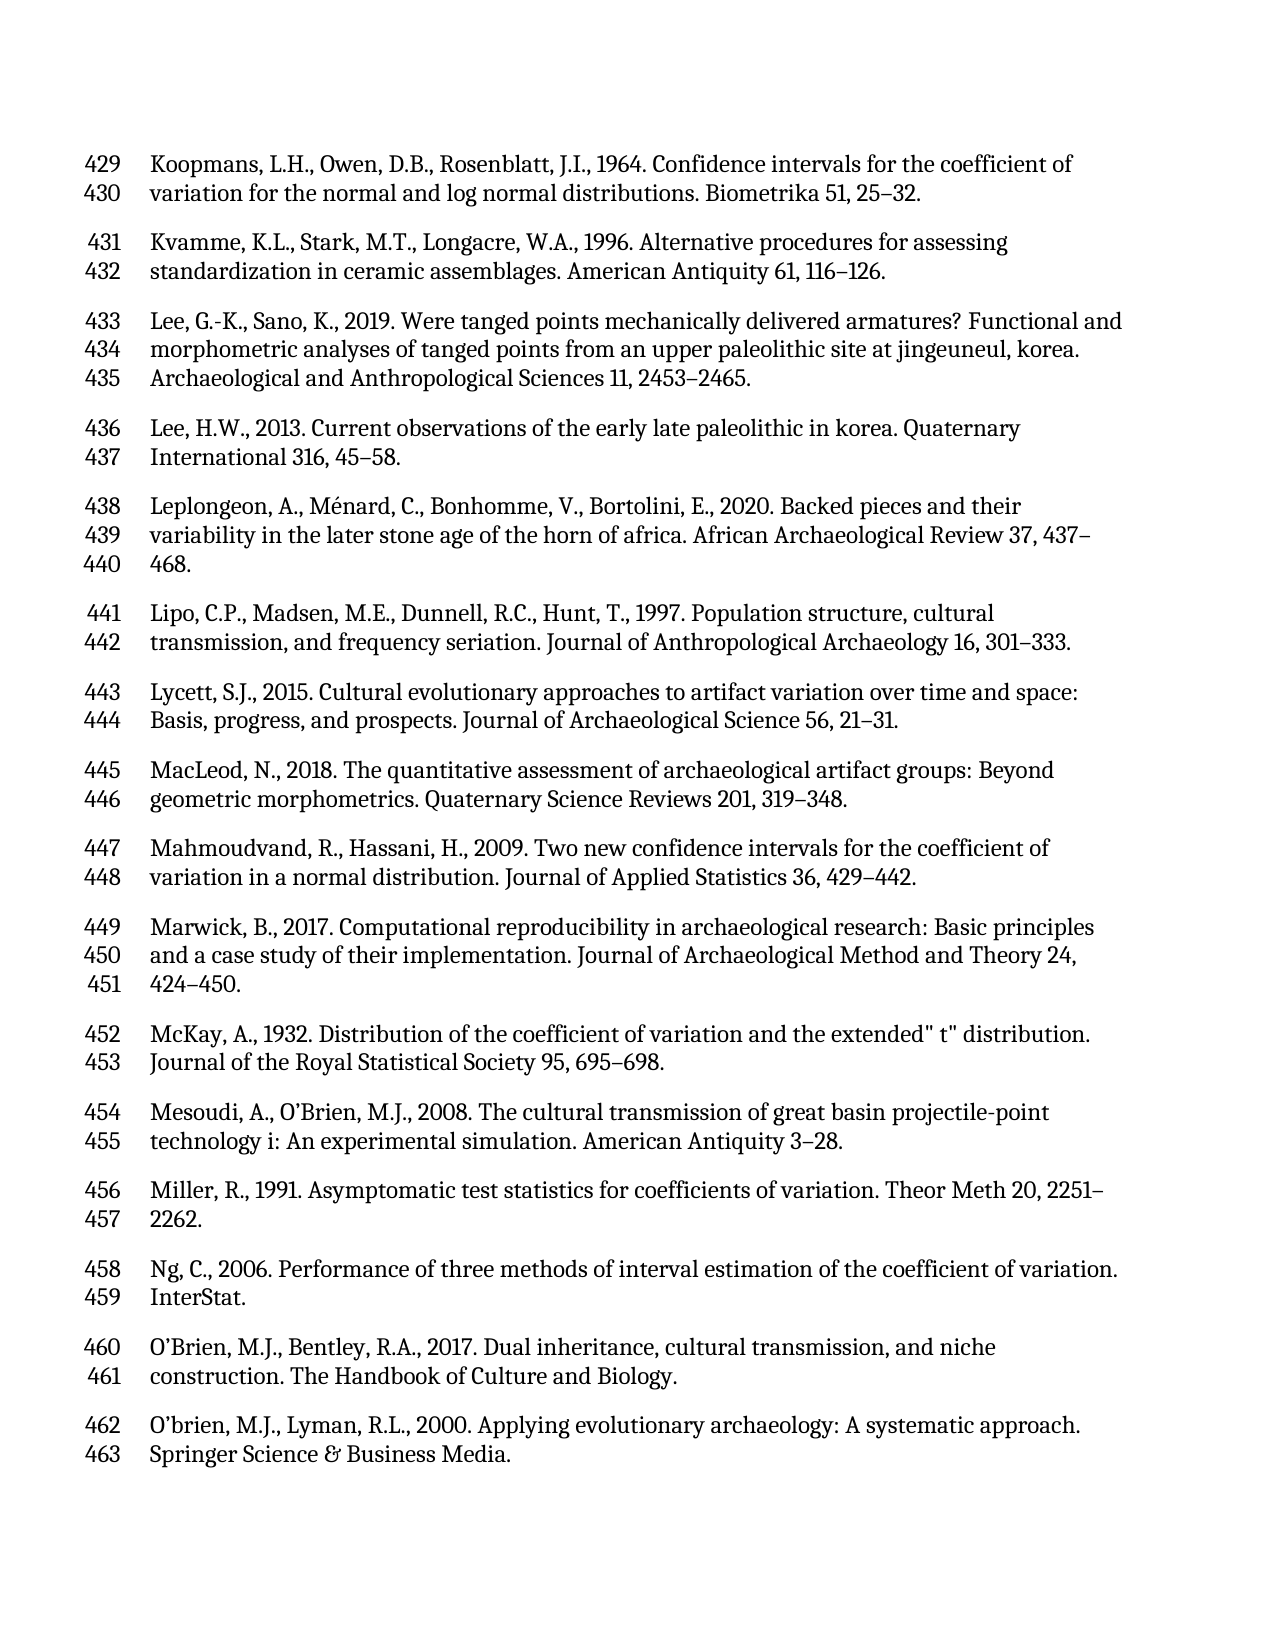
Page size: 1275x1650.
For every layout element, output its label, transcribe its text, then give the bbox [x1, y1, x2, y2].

text Lee, G.-K., Sano, K., 2019. Were tanged points mechanically delivered armatures? Functional and morphometric analyses of tanged points from an upper paleolithic site at jingeuneul, korea. Archaeological and Anthropological Sciences 11, 2453–2465. [150, 307, 1125, 393]
text Leplongeon, A., Ménard, C., Bonhomme, V., Bortolini, E., 2020. Backed pieces and their variability in the later stone age of the horn of africa. African Archaeological Review 37, 437–468. [150, 492, 1125, 578]
text Mesoudi, A., O’Brien, M.J., 2008. The cultural transmission of great basin projectile-point technology i: An experimental simulation. American Antiquity 3–28. [150, 1098, 1125, 1155]
text Marwick, B., 2017. Computational reproducibility in archaeological research: Basic principles and a case study of their implementation. Journal of Archaeological Method and Theory 24, 424–450. [150, 912, 1125, 999]
text Lycett, S.J., 2015. Cultural evolutionary approaches to artifact variation over time and space: Basis, progress, and prospects. Journal of Archaeological Science 56, 21–31. [150, 677, 1125, 735]
text MacLeod, N., 2018. The quantitative assessment of archaeological artifact groups: Beyond geometric morphometrics. Quaternary Science Reviews 201, 319–348. [150, 756, 1125, 813]
text Koopmans, L.H., Owen, D.B., Rosenblatt, J.I., 1964. Confidence intervals for the coefficient of variation for the normal and log normal distributions. Biometrika 51, 25–32. [150, 150, 1125, 207]
text Miller, R., 1991. Asymptomatic test statistics for coefficients of variation. Theor Meth 20, 2251–2262. [150, 1176, 1125, 1234]
text Lipo, C.P., Madsen, M.E., Dunnell, R.C., Hunt, T., 1997. Population structure, cultural transmission, and frequency seriation. Journal of Anthropological Archaeology 16, 301–333. [150, 599, 1125, 657]
text O’brien, M.J., Lyman, R.L., 2000. Applying evolutionary archaeology: A systematic approach. Springer Science & Business Media. [150, 1411, 1125, 1469]
text McKay, A., 1932. Distribution of the coefficient of variation and the extended" t" distribution. Journal of the Royal Statistical Society 95, 695–698. [150, 1019, 1125, 1077]
text Kvamme, K.L., Stark, M.T., Longacre, W.A., 1996. Alternative procedures for assessing standardization in ceramic assemblages. American Antiquity 61, 116–126. [150, 228, 1125, 286]
text Mahmoudvand, R., Hassani, H., 2009. Two new confidence intervals for the coefficient of variation in a normal distribution. Journal of Applied Statistics 36, 429–442. [150, 834, 1125, 892]
text Lee, H.W., 2013. Current observations of the early late paleolithic in korea. Quaternary International 316, 45–58. [150, 414, 1125, 471]
text Ng, C., 2006. Performance of three methods of interval estimation of the coefficient of variation. InterStat. [150, 1254, 1125, 1312]
text O’Brien, M.J., Bentley, R.A., 2017. Dual inheritance, cultural transmission, and niche construction. The Handbook of Culture and Biology. [150, 1333, 1125, 1390]
